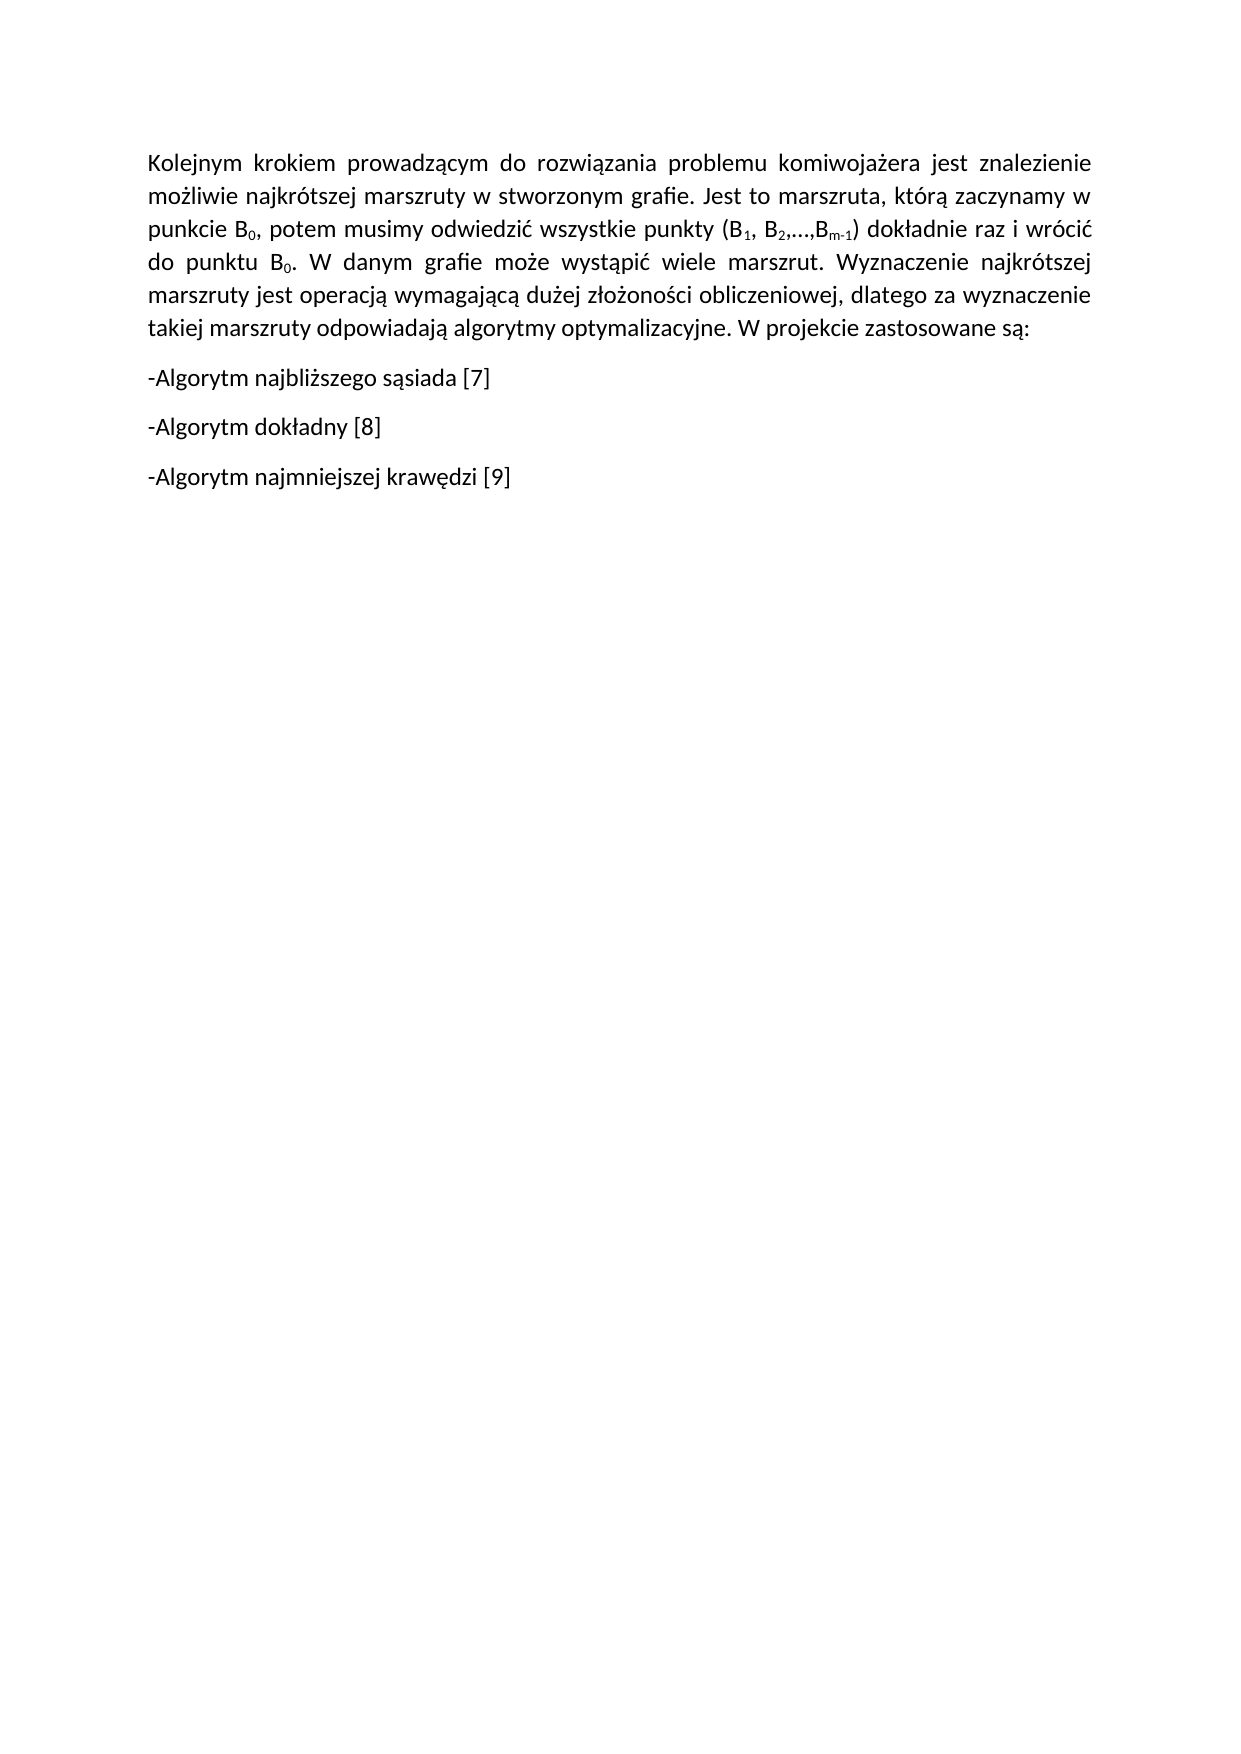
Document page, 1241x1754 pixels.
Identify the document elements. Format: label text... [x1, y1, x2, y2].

text -Algorytm dokładny [8] [148, 411, 1093, 442]
text -Algorytm najmniejszej krawędzi [9] [148, 461, 1093, 491]
text -Algorytm najbliższego sąsiada [7] [148, 362, 1093, 392]
text Kolejnym krokiem prowadzącym do rozwiązania problemu komiwojażera jest znalezienie możliwie najkrótszej marszruty w stworzonym grafie. Jest to marszruta, którą zaczynamy w punkcie B0, potem musimy odwiedzić wszystkie punkty (B1, B2,…,Bm-1) dokładnie raz i wrócić do punktu B0. W danym grafie może wystąpić wiele marszrut. Wyznaczenie najkrótszej marszruty jest operacją wymagającą dużej złożoności obliczeniowej, dlatego za wyznaczenie takiej marszruty odpowiadają algorytmy optymalizacyjne. W projekcie zastosowane są: [148, 148, 1093, 343]
